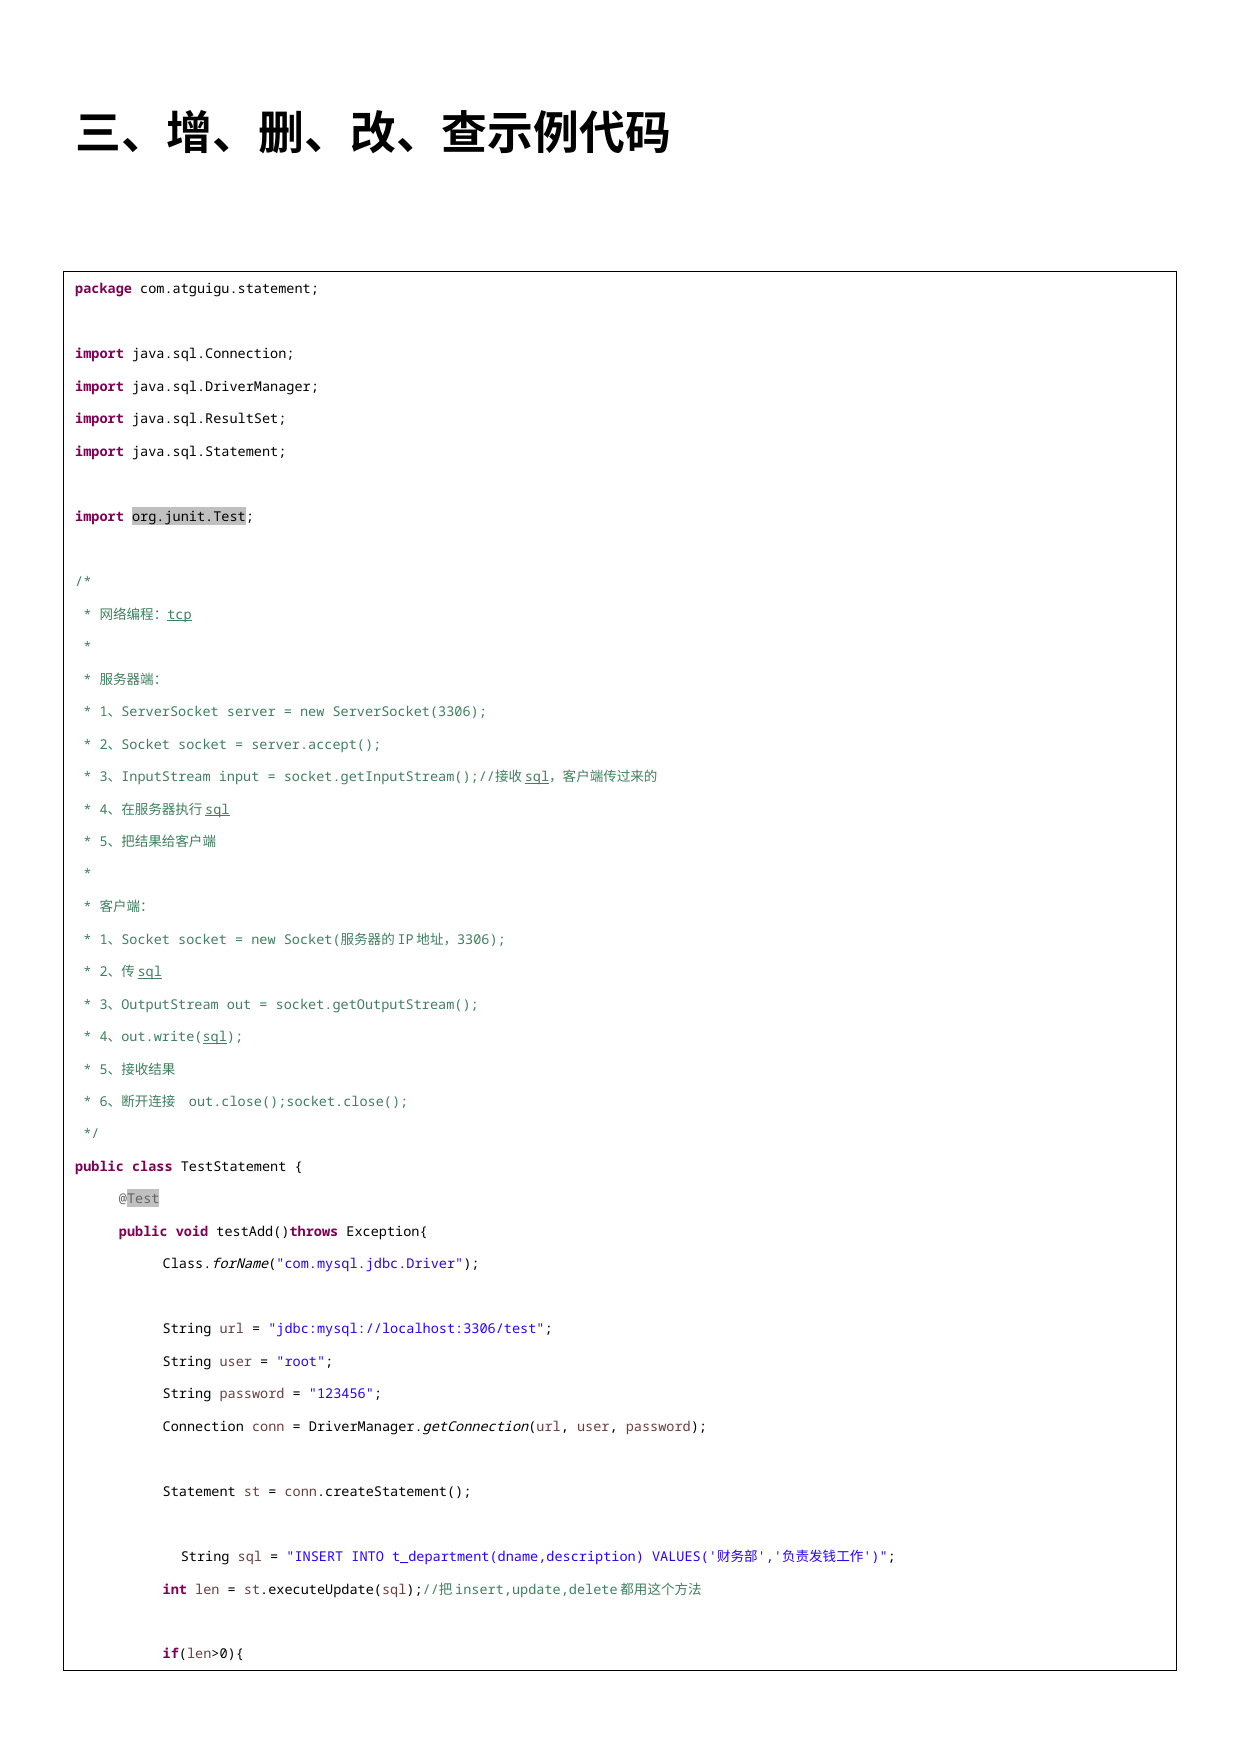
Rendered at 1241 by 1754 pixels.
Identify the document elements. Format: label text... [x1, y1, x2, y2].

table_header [64, 272, 1176, 1669]
subtitle 三、增、删、改、查示例代码 [75, 81, 1165, 178]
